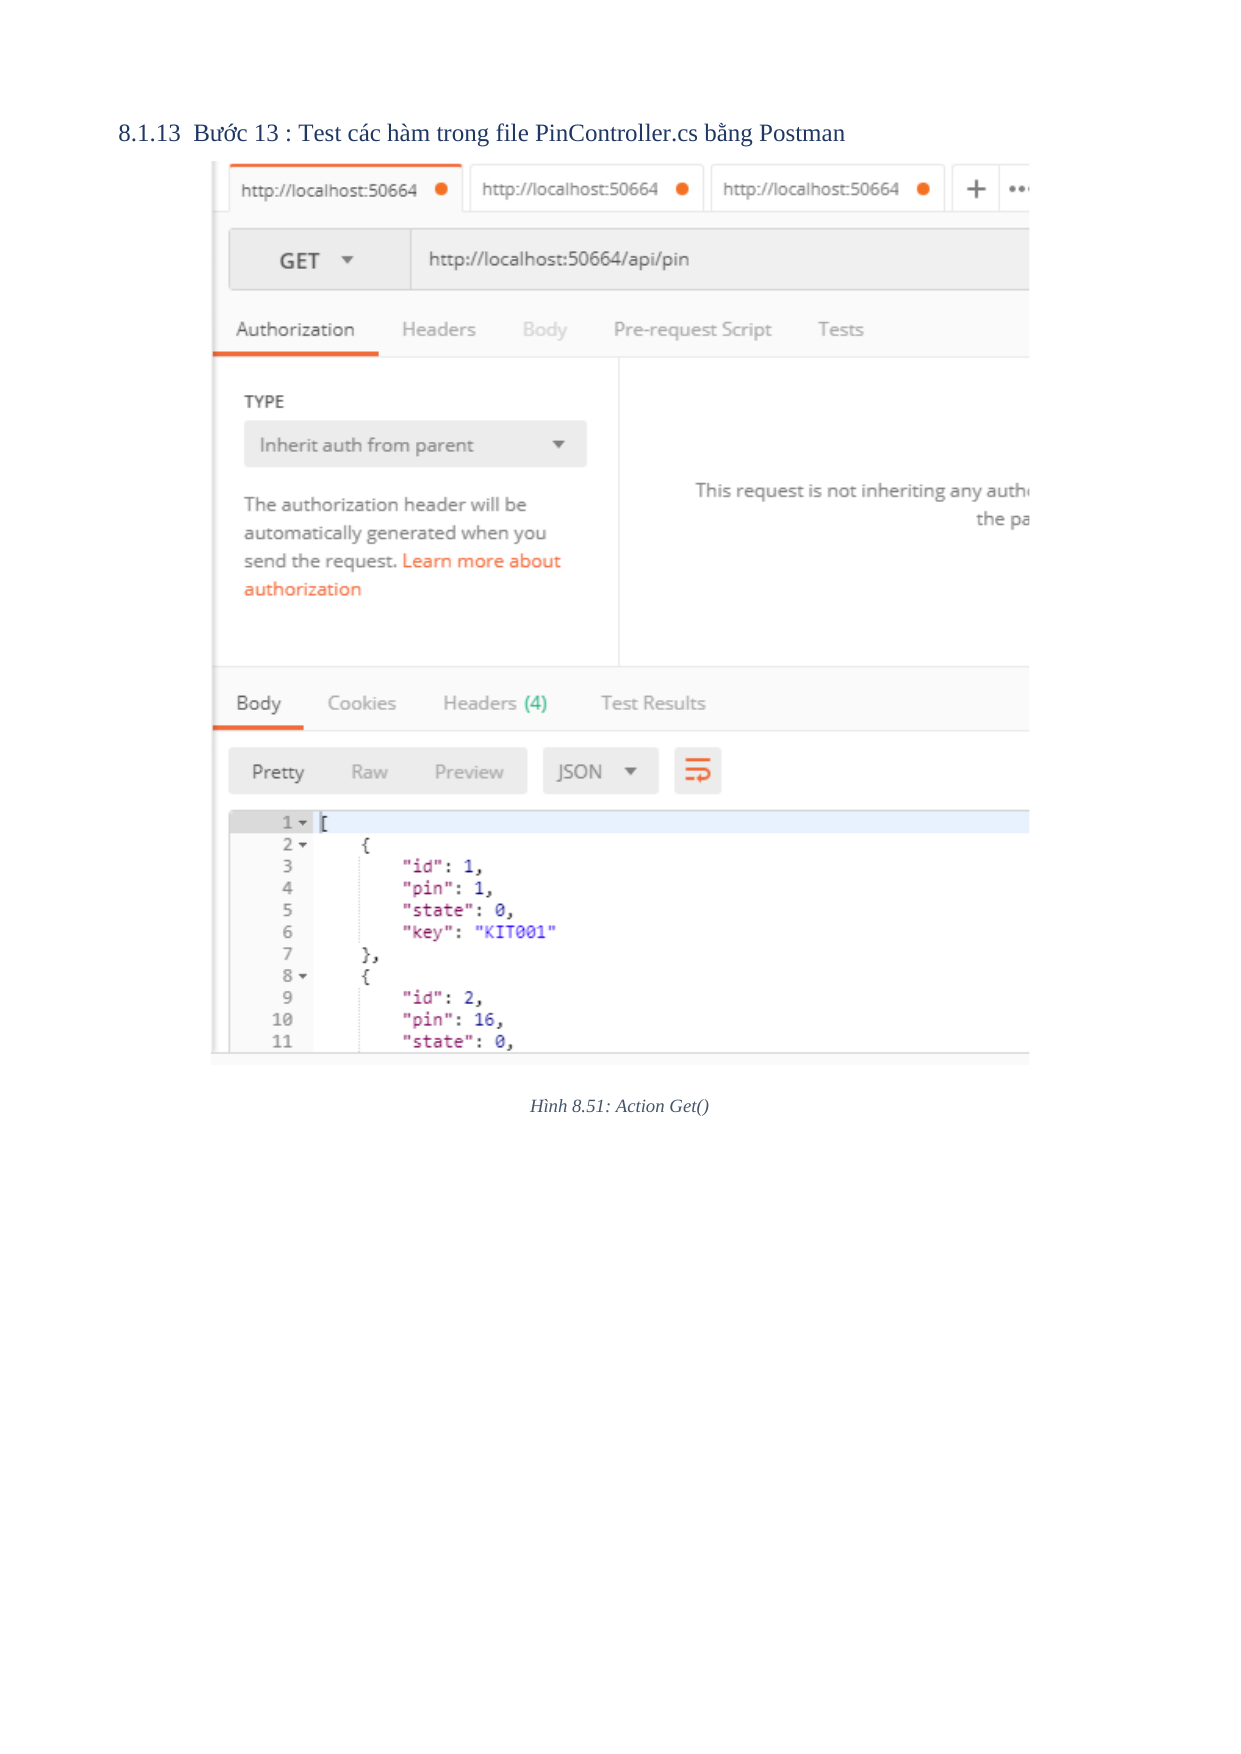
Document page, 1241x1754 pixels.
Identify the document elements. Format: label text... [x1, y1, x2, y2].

subtitle Bước 13 : Test các hàm trong file PinController.cs bằng Postman [118, 118, 1122, 147]
text Hình 8.51: Action Get() [118, 1095, 1122, 1117]
picture [210, 161, 1030, 1065]
